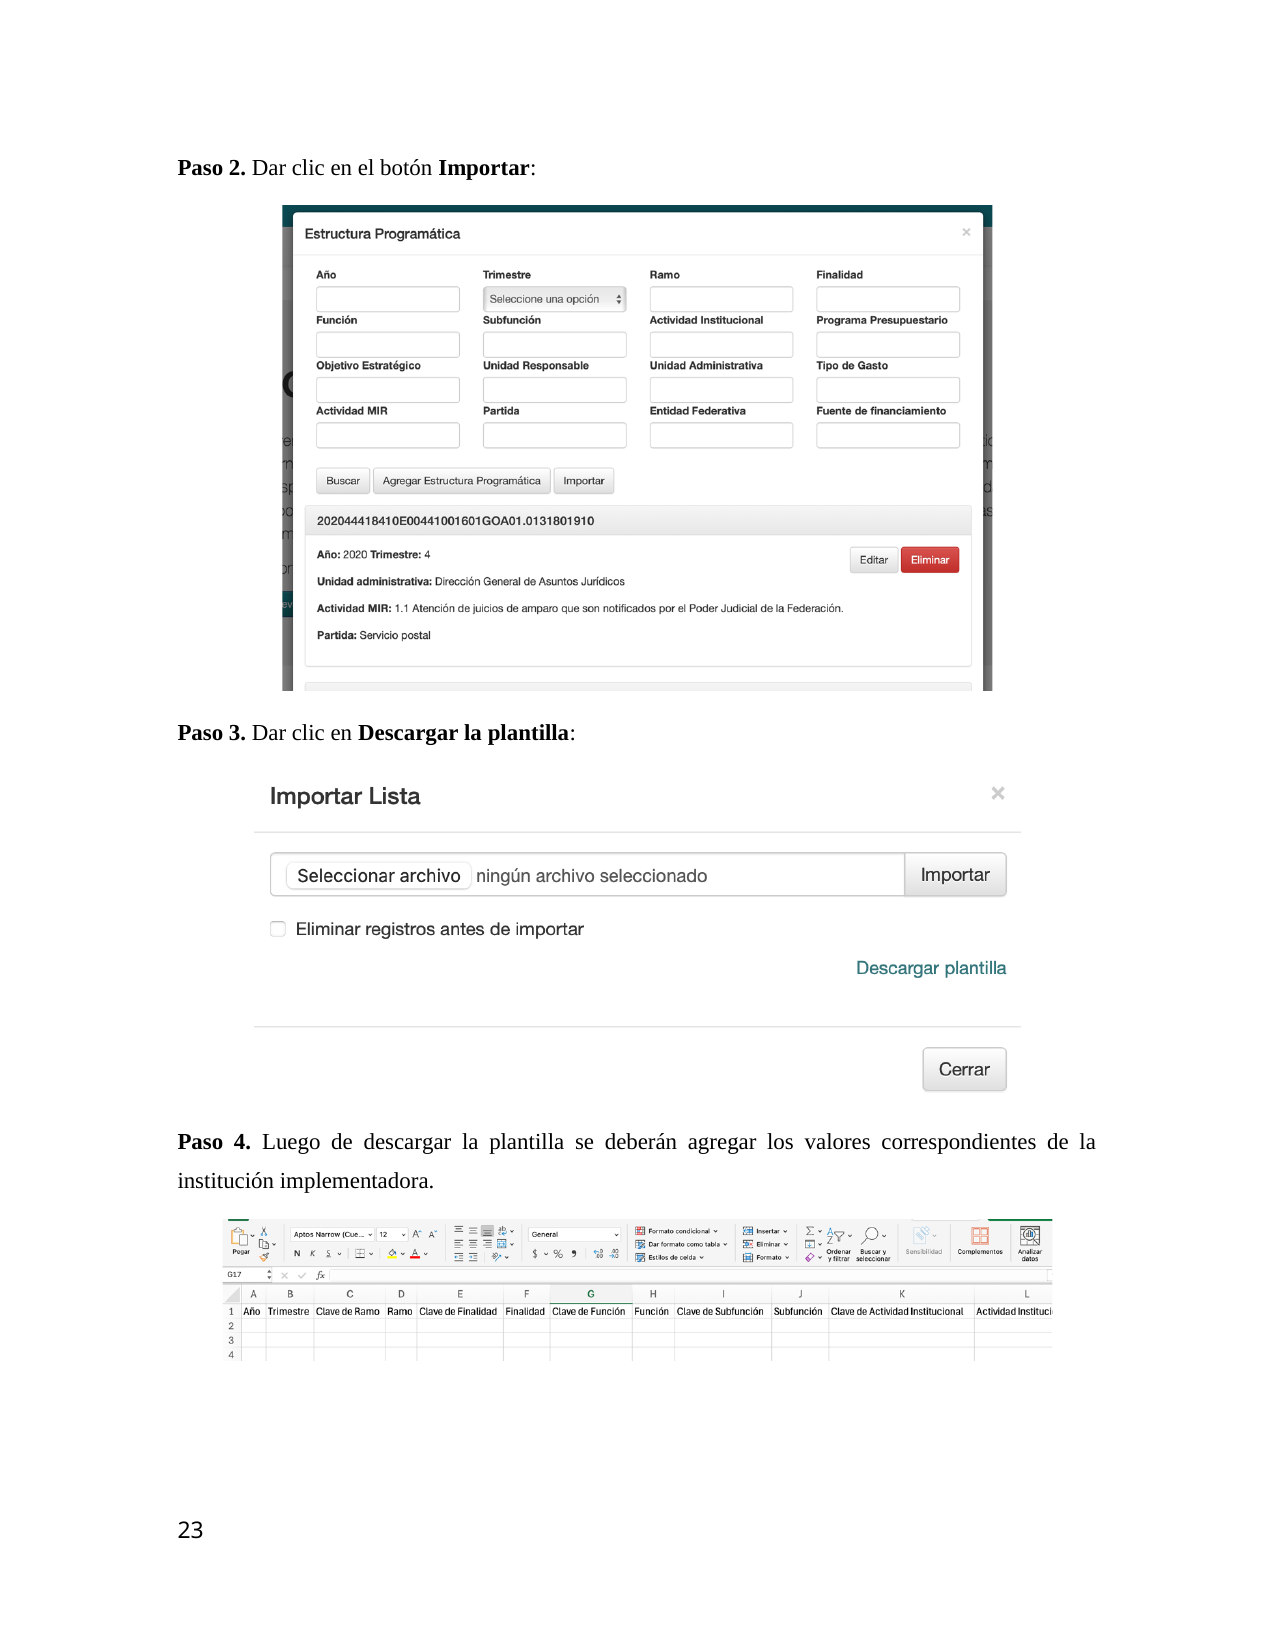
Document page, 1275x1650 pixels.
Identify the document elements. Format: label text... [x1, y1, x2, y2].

picture [282, 205, 993, 691]
text Paso 4. Luego de descargar la plantilla se deberán agregar los valores correspondientes de la institución implementadora. [177, 1128, 1098, 1194]
picture [222, 1219, 1053, 1361]
text Paso 3. Dar clic en Descargar la plantilla: [177, 719, 1098, 745]
text Paso 2. Dar clic en el botón Importar: [177, 154, 1098, 180]
picture [254, 771, 1022, 1100]
